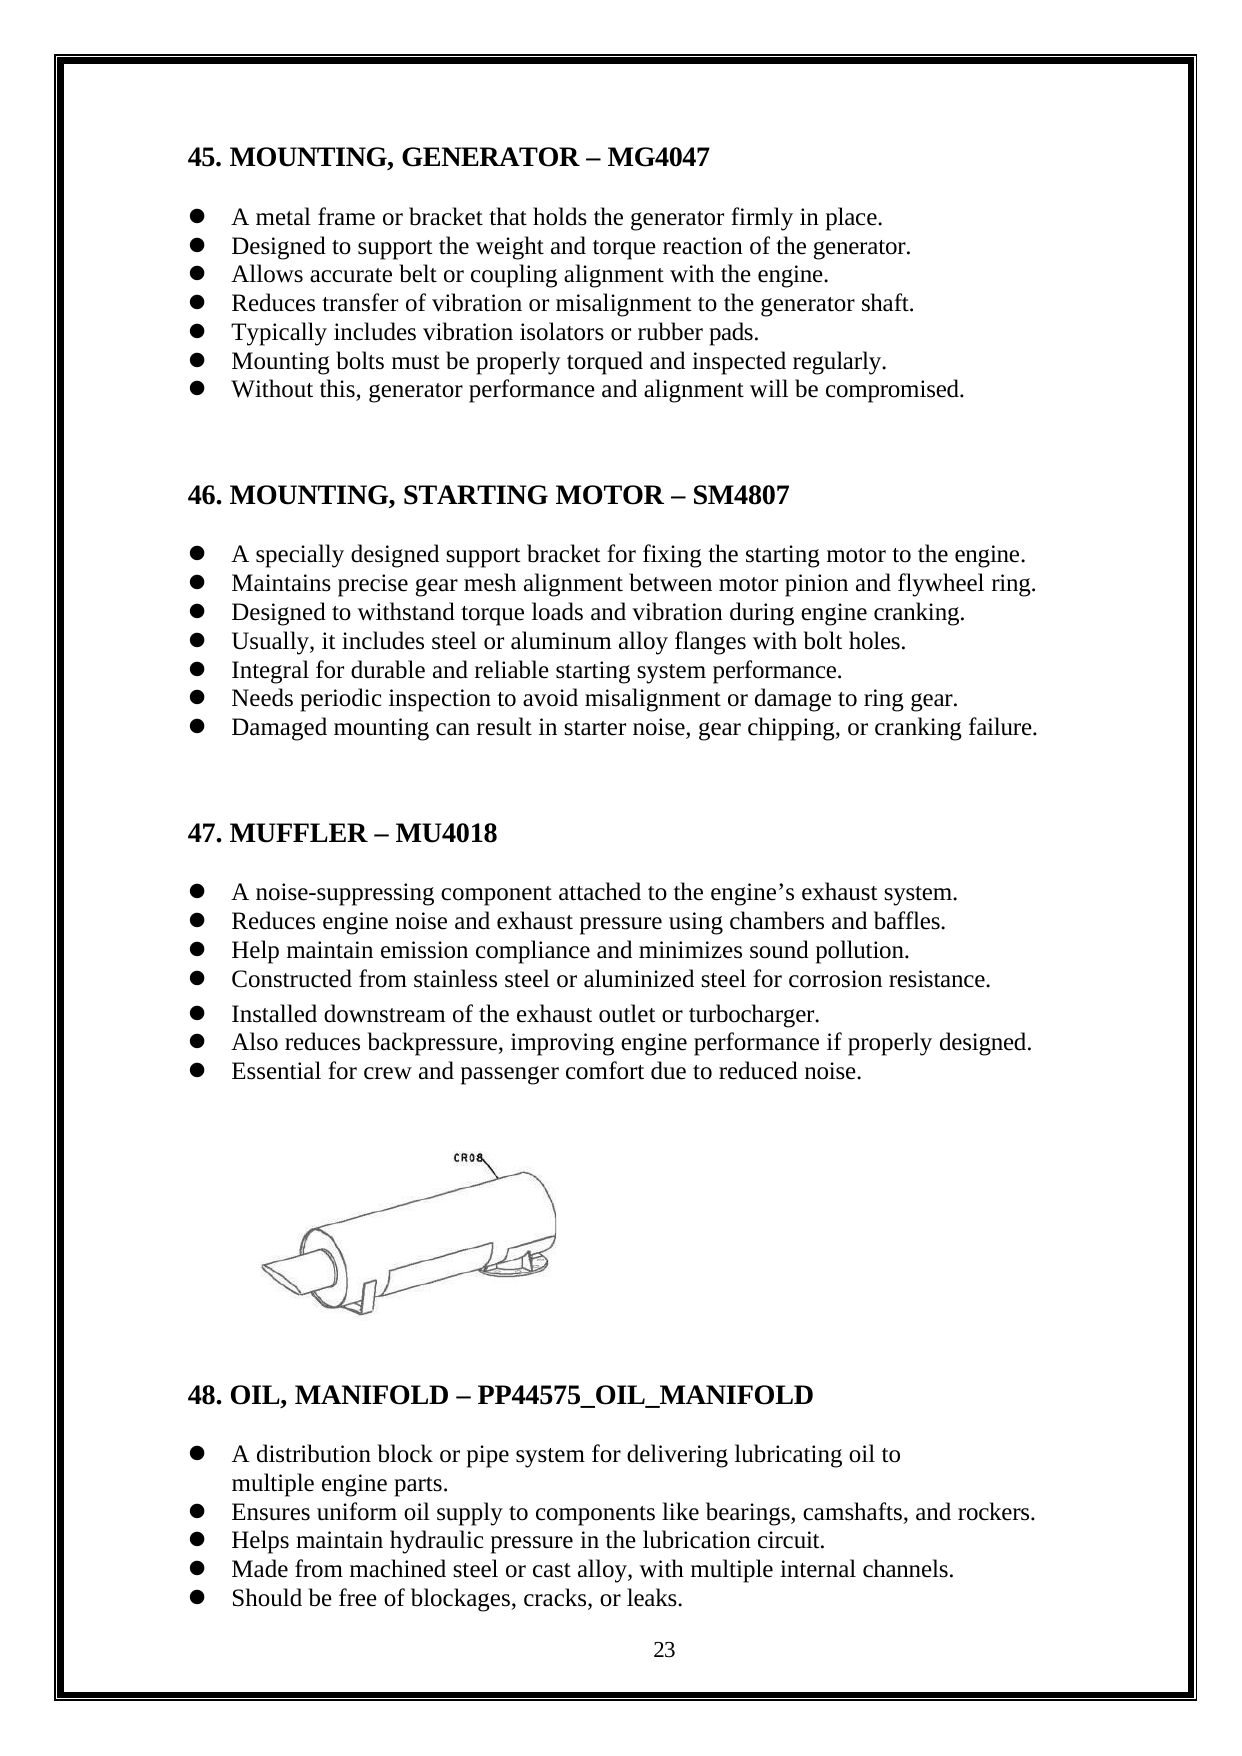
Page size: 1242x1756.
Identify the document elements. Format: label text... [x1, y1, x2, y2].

list Constructed from stainless steel or aluminized steel for corrosion resistance. [188, 964, 1188, 993]
list Damaged mounting can result in starter noise, gear chipping, or cranking failure. [188, 712, 1188, 741]
subtitle MUFFLER – MU4018 [188, 816, 1188, 848]
list Maintains precise gear mesh alignment between motor pinion and flywheel ring. [188, 568, 1188, 597]
list A specially designed support bracket for fixing the starting motor to the engine. [188, 539, 1188, 568]
list Typically includes vibration isolators or rubber pads. [188, 317, 1188, 346]
subtitle OIL, MANIFOLD – PP44575_OIL_MANIFOLD [188, 1378, 1188, 1411]
list A noise-suppressing component attached to the engine’s exhaust system. [188, 877, 1188, 906]
list Integral for durable and reliable starting system performance. [188, 655, 1188, 683]
list Helps maintain hydraulic pressure in the lubrication circuit. [188, 1526, 1188, 1554]
list Needs periodic inspection to avoid misalignment or damage to ring gear. [188, 683, 1188, 712]
list Reduces engine noise and exhaust pressure using chambers and baffles. [188, 906, 1188, 935]
subtitle MOUNTING, GENERATOR – MG4047 [188, 141, 1188, 173]
list Designed to support the weight and torque reaction of the generator. [188, 231, 1188, 259]
list Also reduces backpressure, improving engine performance if properly designed. [188, 1027, 1188, 1056]
list Allows accurate belt or coupling alignment with the engine. [188, 259, 1188, 288]
list A metal frame or bracket that holds the generator firmly in place. [188, 202, 1188, 231]
list Essential for crew and passenger comfort due to reduced noise. [188, 1056, 1188, 1085]
list A distribution block or pipe system for delivering lubricating oil to multiple engine parts. [188, 1439, 984, 1497]
list Installed downstream of the exhaust outlet or turbocharger. [188, 999, 1188, 1027]
subtitle MOUNTING, STARTING MOTOR – SM4807 [188, 478, 1188, 511]
picture [260, 1151, 557, 1321]
list Designed to withstand torque loads and vibration during engine cranking. [188, 597, 1188, 626]
list Made from machined steel or cast alloy, with multiple internal channels. [188, 1554, 1188, 1583]
list Reduces transfer of vibration or misalignment to the generator shaft. [188, 288, 1188, 317]
list Without this, generator performance and alignment will be compromised. [188, 374, 1188, 403]
list Ensures uniform oil supply to components like bearings, camshafts, and rockers. [188, 1497, 1188, 1526]
list Help maintain emission compliance and minimizes sound pollution. [188, 935, 1188, 964]
list Usually, it includes steel or aluminum alloy flanges with bolt holes. [188, 626, 1188, 655]
list Should be free of blockages, cracks, or leaks. [188, 1583, 1188, 1612]
list Mounting bolts must be properly torqued and inspected regularly. [188, 346, 1188, 374]
